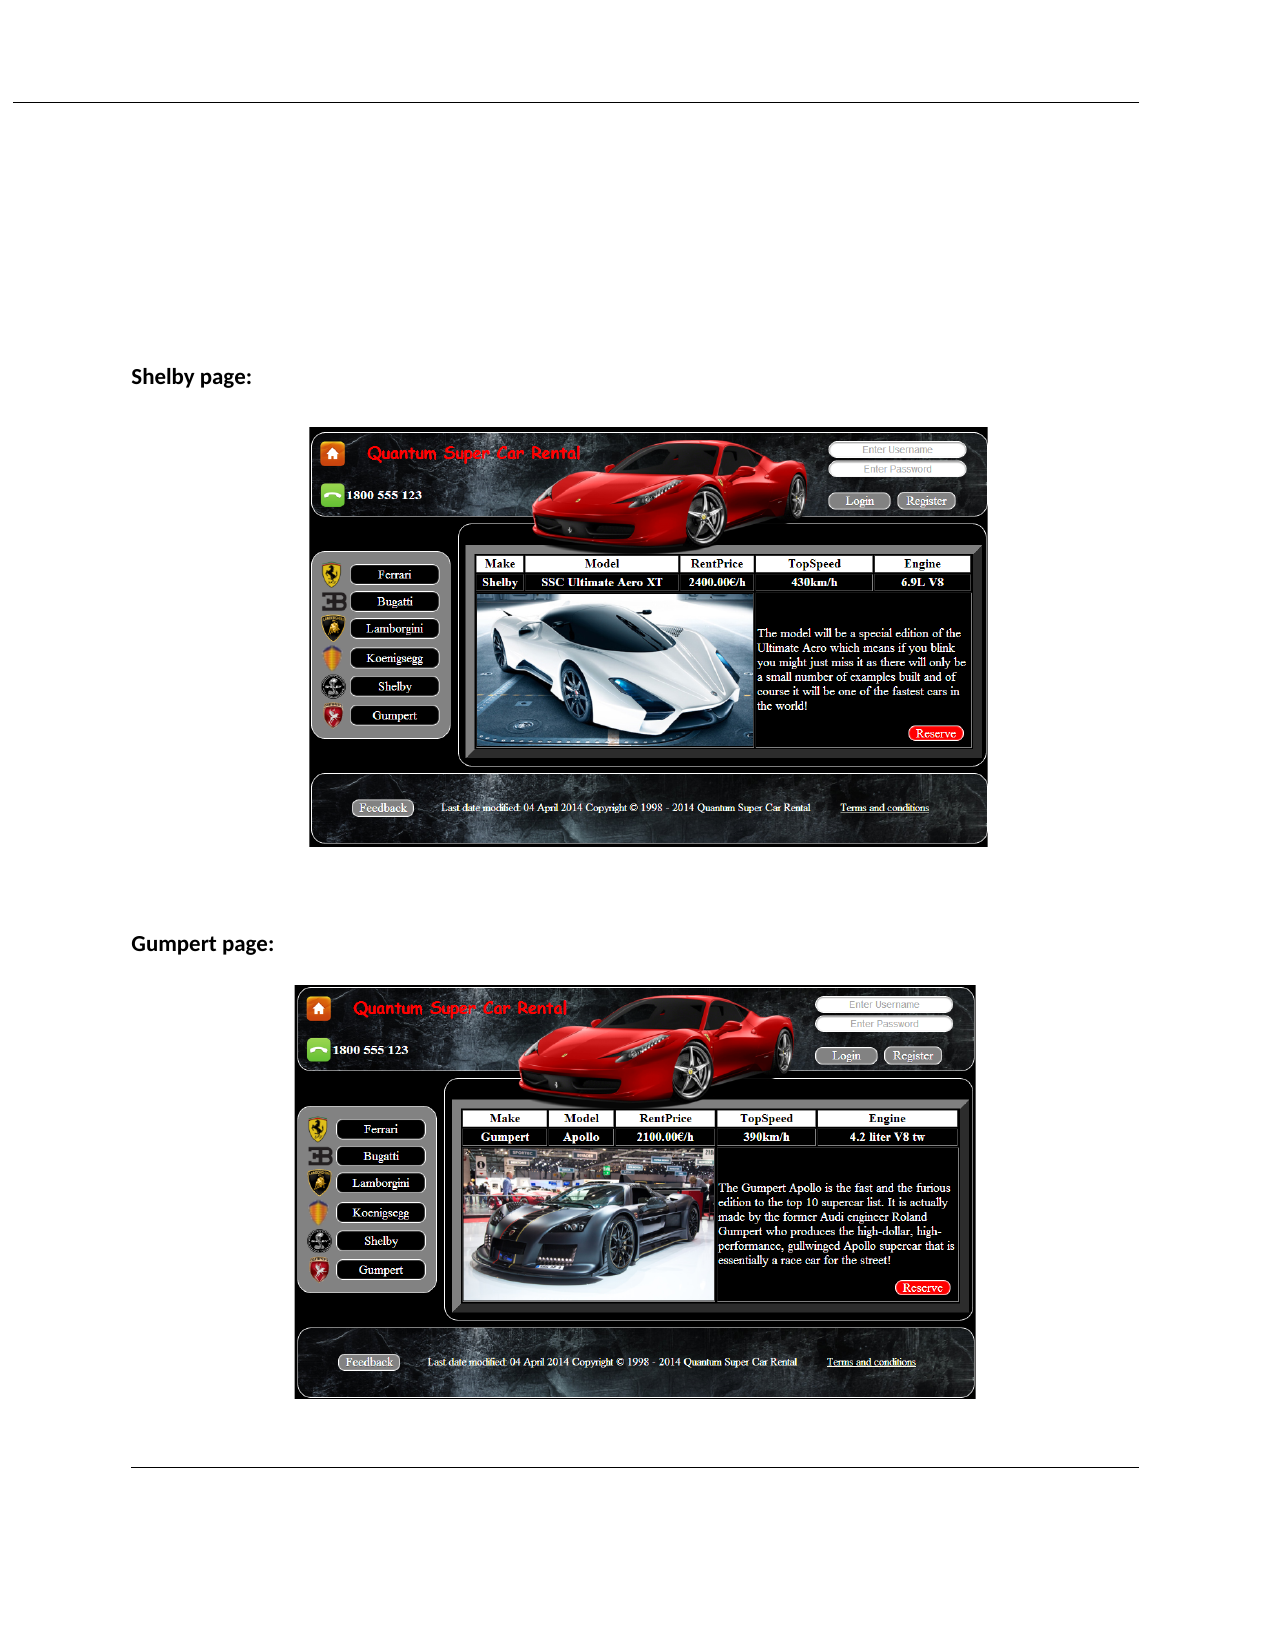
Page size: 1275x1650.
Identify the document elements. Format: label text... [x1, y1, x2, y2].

picture [309, 427, 988, 847]
picture [294, 985, 976, 1399]
text Shelby page: [131, 362, 1139, 390]
text Gumpert page: [131, 929, 1139, 957]
